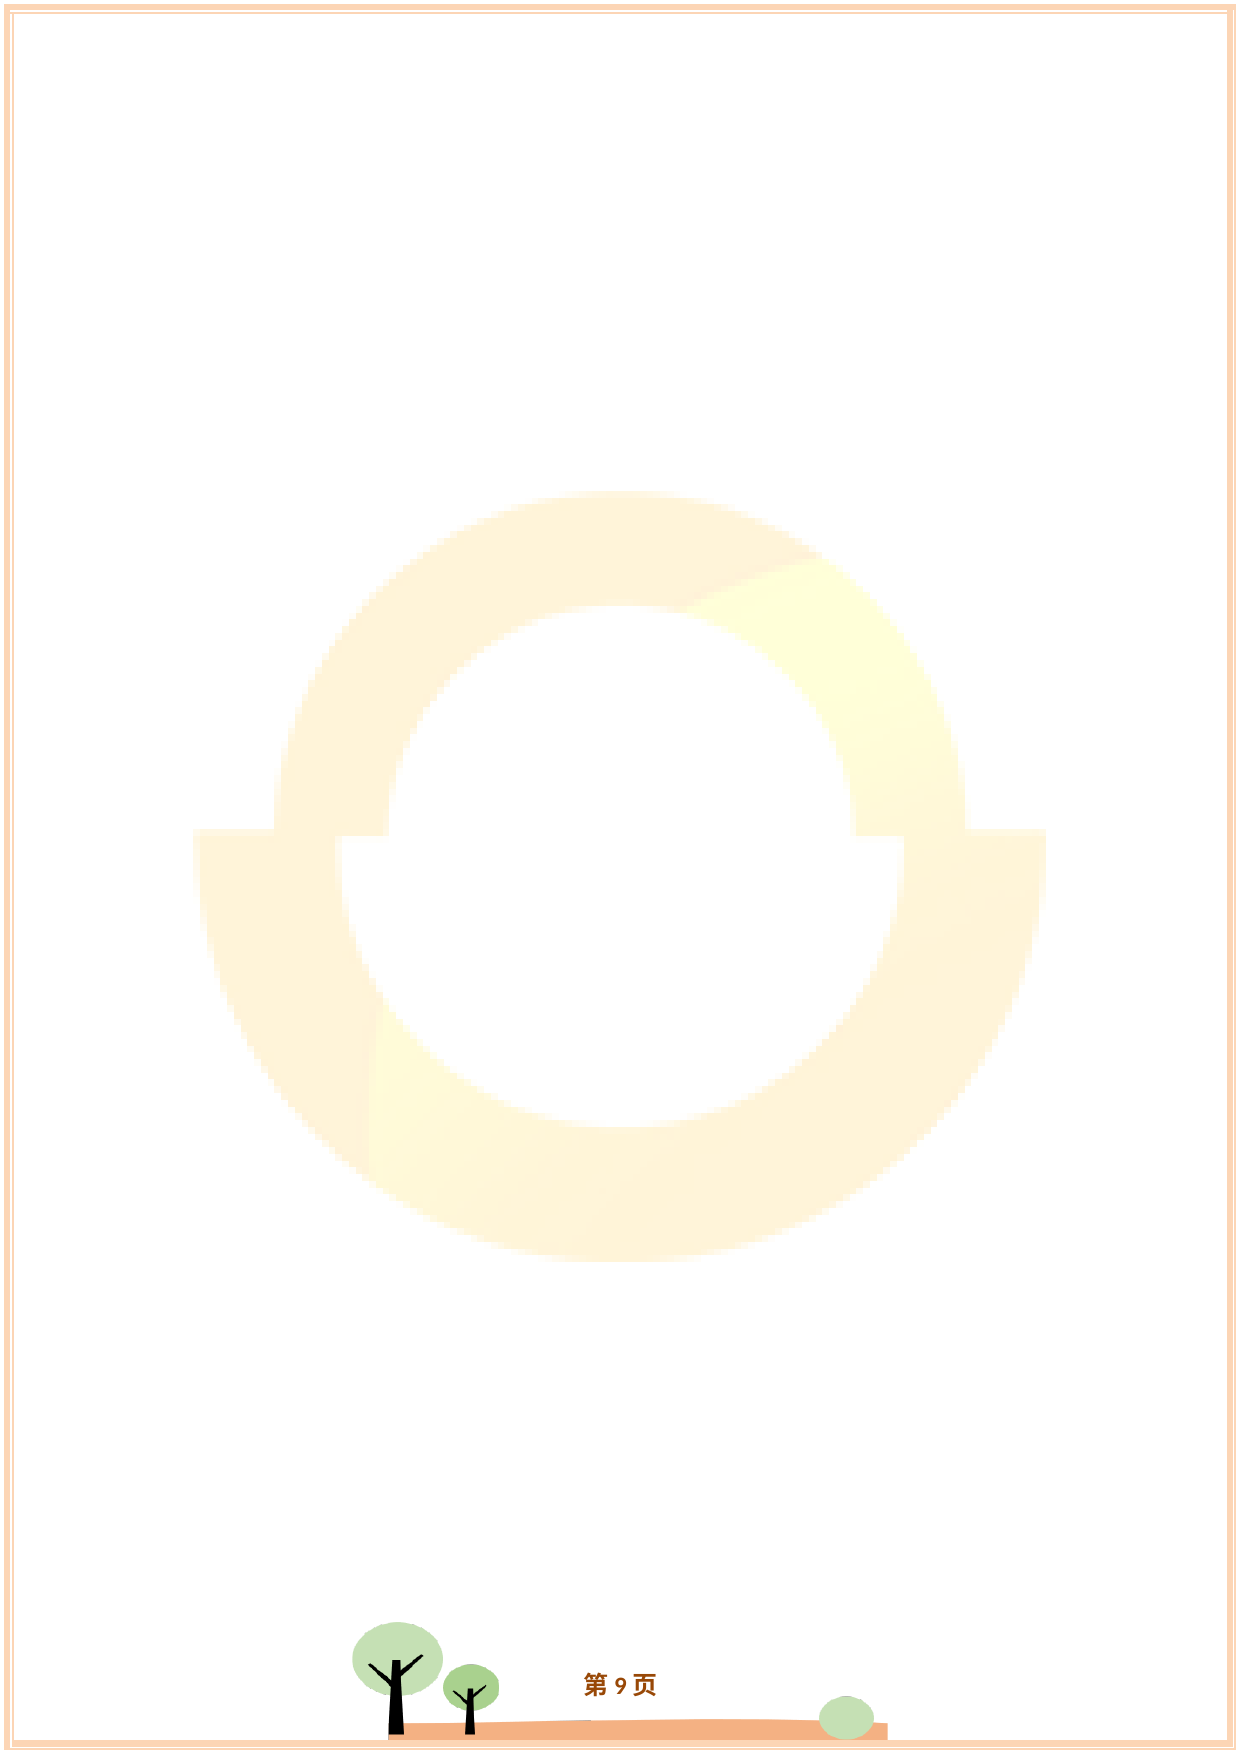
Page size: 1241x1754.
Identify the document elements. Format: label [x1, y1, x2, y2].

picture [352, 1622, 888, 1740]
